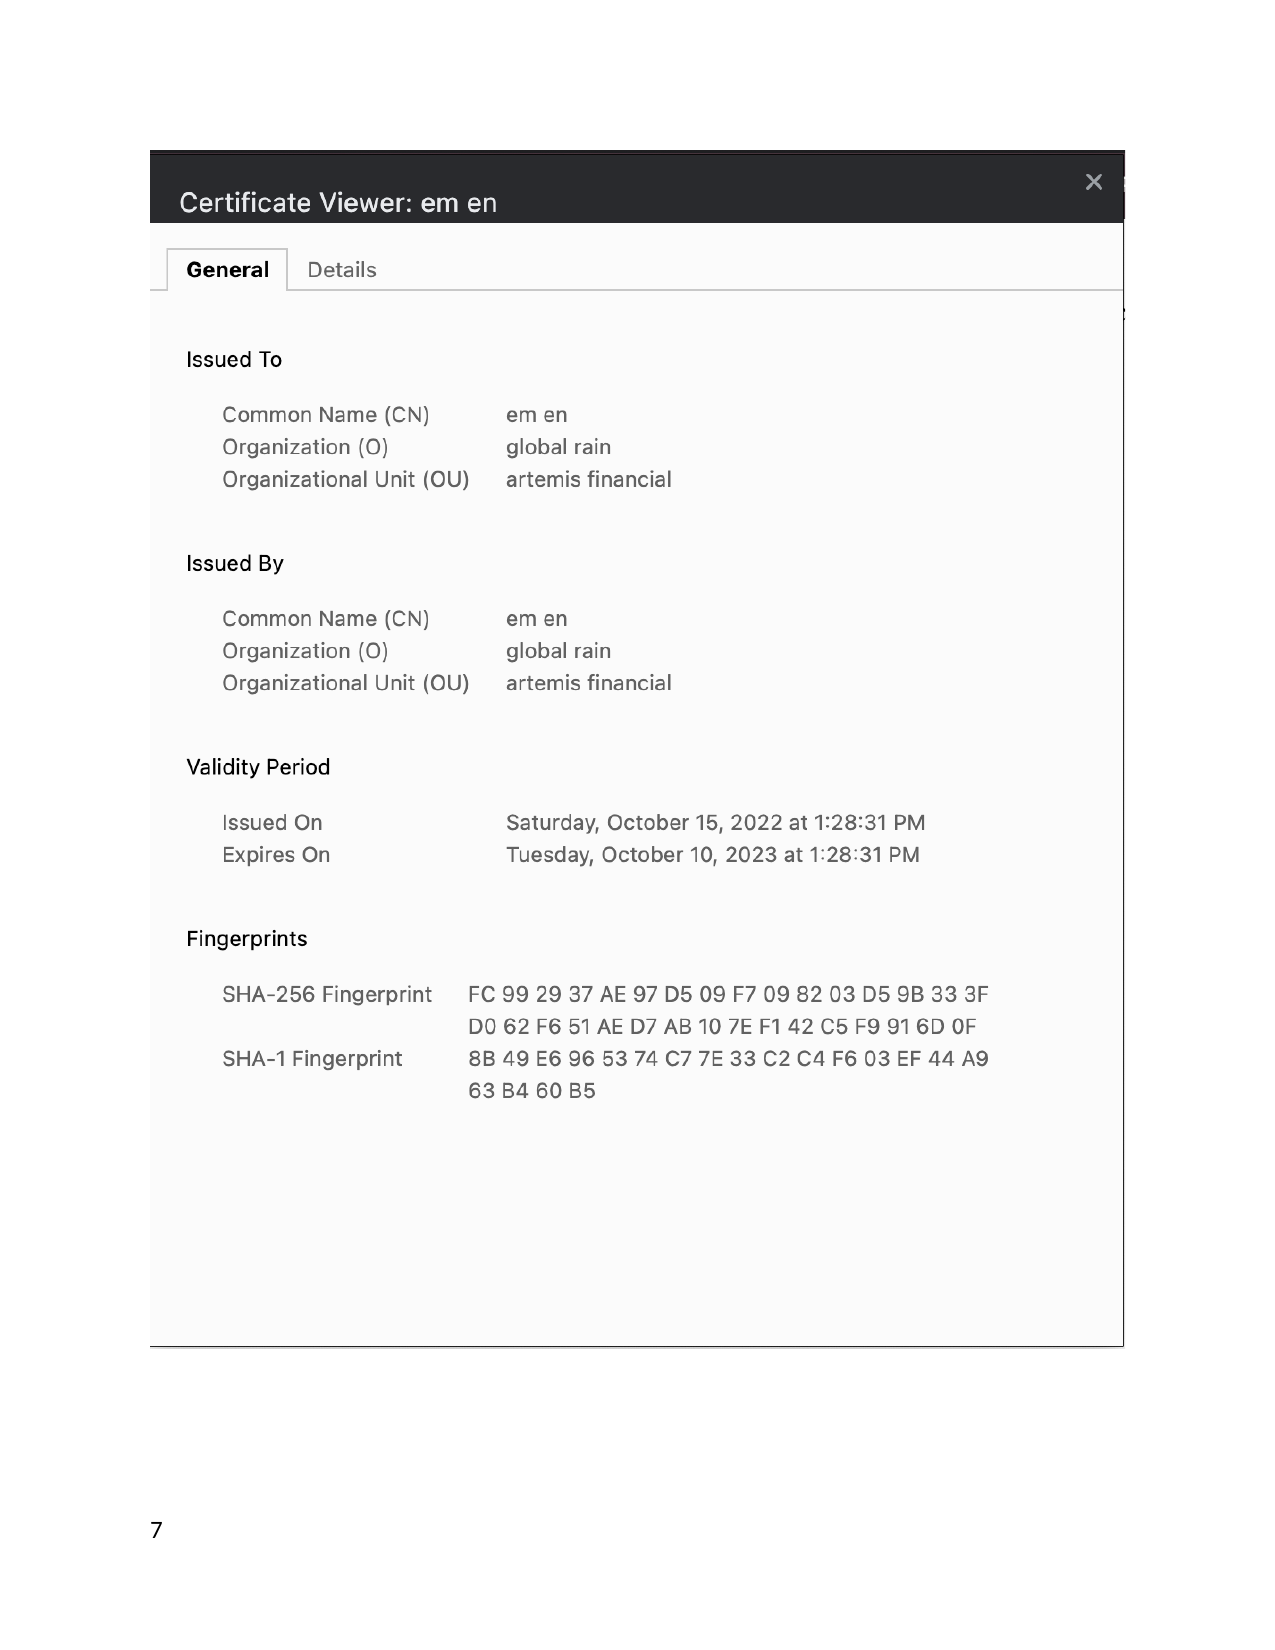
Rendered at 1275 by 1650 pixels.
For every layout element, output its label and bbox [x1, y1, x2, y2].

picture [150, 150, 1125, 1349]
